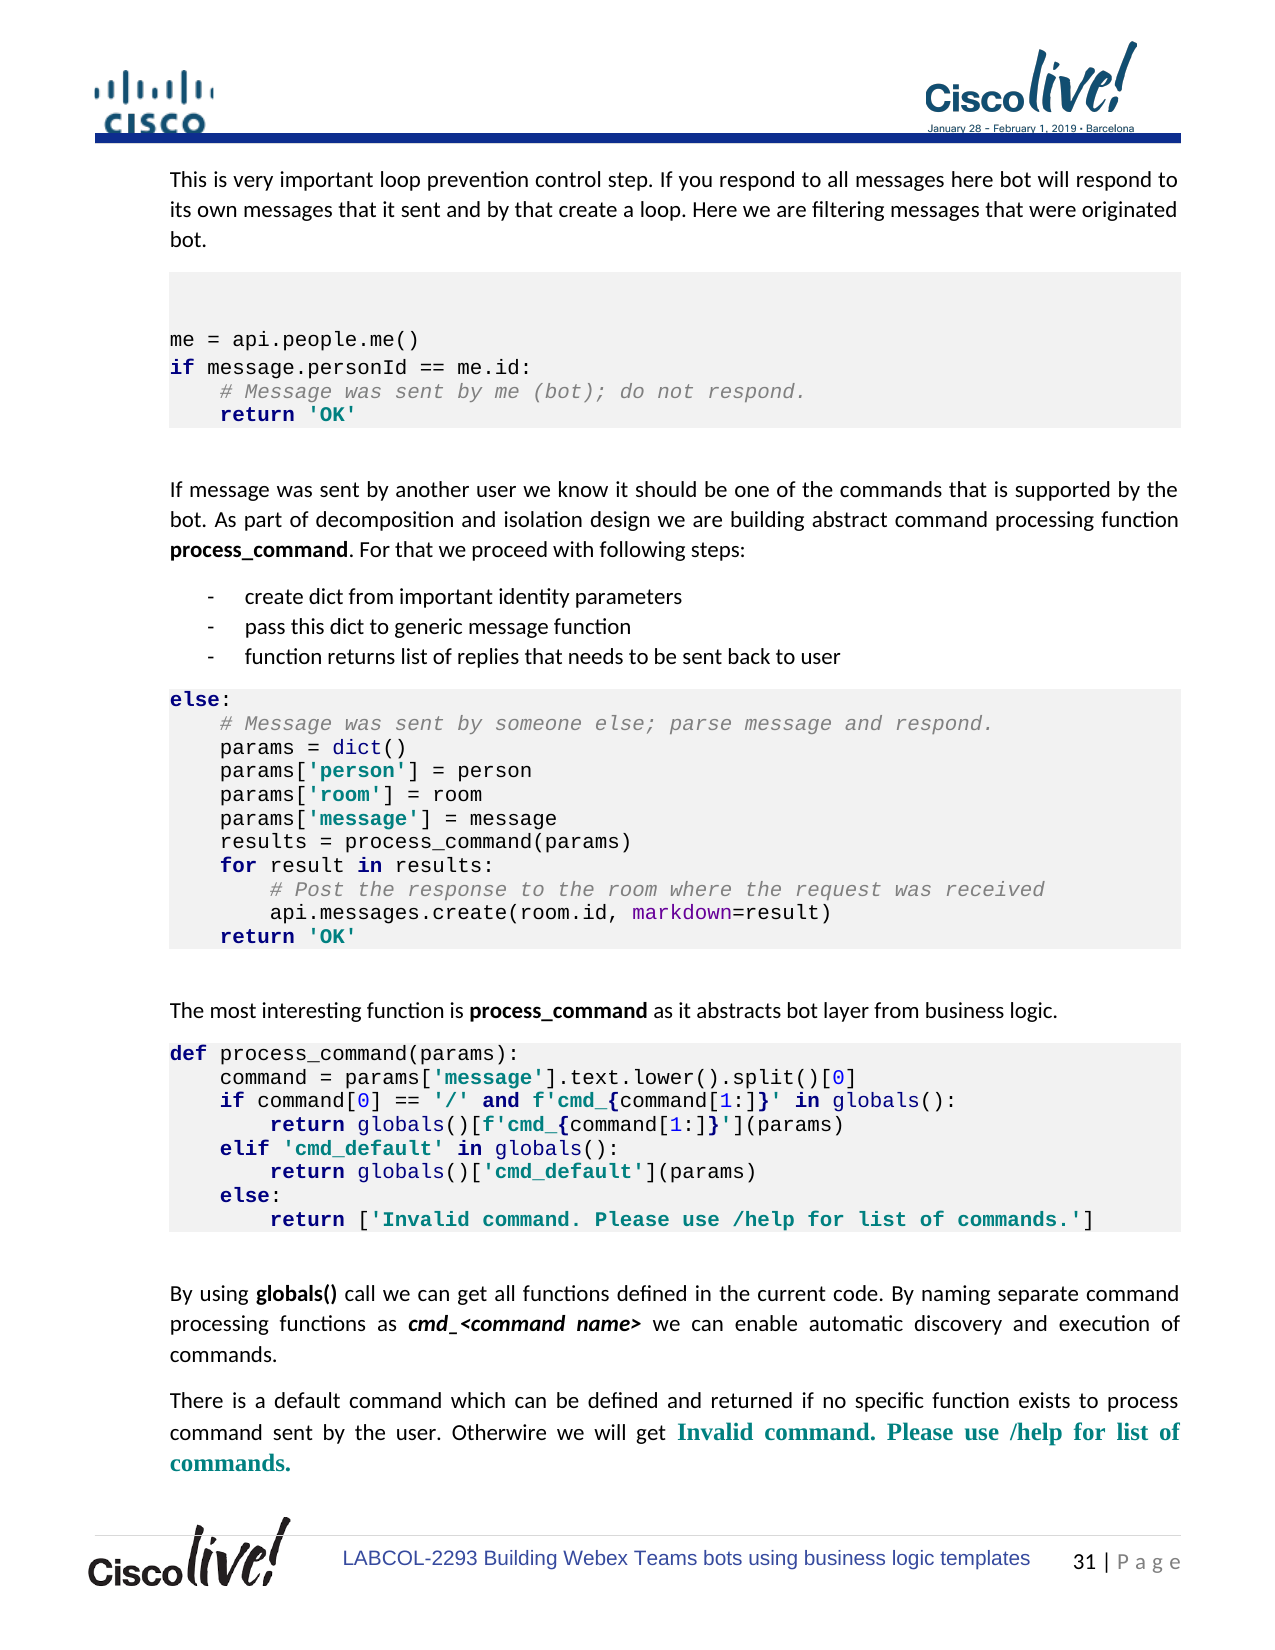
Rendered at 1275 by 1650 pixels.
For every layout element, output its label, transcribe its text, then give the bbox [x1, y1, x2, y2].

text By using globals() call we can get all functions defined in the current code. By naming separate command processing functions as cmd_<command name> we can enable automatic discovery and execution of commands. [169, 1279, 1181, 1368]
text This is very important loop prevention control step. If you respond to all messages here bot will respond to its own messages that it sent and by that create a loop. Here we are filtering messages that were originated bot. [169, 165, 1181, 253]
list pass this dict to generic message function [207, 612, 1181, 640]
text If message was sent by another user we know it should be one of the commands that is supported by the bot. As part of decomposition and isolation design we are building abstract command processing function process_command. For that we proceed with following steps: [169, 475, 1181, 563]
text else: # Message was sent by someone else; parse message and respond. params = dict() params['person'] = person params['room'] = room params['message'] = message results = process_command(params) for result in results: # Post the response to the room where the request was received api.messages.create(room.id, markdown=result) return 'OK' [169, 689, 1181, 949]
text me = api.people.me() [169, 329, 1181, 352]
text def process_command(params): command = params['message'].text.lower().split()[0] if command[0] == '/' and f'cmd_{command[1:]}' in globals(): return globals()[f'cmd_{command[1:]}'](params) elif 'cmd_default' in globals(): return globals()['cmd_default'](params) else: return ['Invalid command. Please use /help for list of commands.'] [169, 1043, 1181, 1232]
text There is a default command which can be defined and returned if no specific function exists to process command sent by the user. Otherwire we will get Invalid command. Please use /help for list of commands. [169, 1387, 1181, 1477]
text The most interesting function is process_command as it abstracts bot layer from business logic. [169, 996, 1181, 1024]
list create dict from important identity parameters [207, 582, 1181, 610]
picture [88, 1517, 291, 1588]
list function returns list of replies that needs to be sent back to user [207, 642, 1181, 671]
text if message.personId == me.id: # Message was sent by me (bot); do not respond. return 'OK' [169, 357, 1181, 428]
